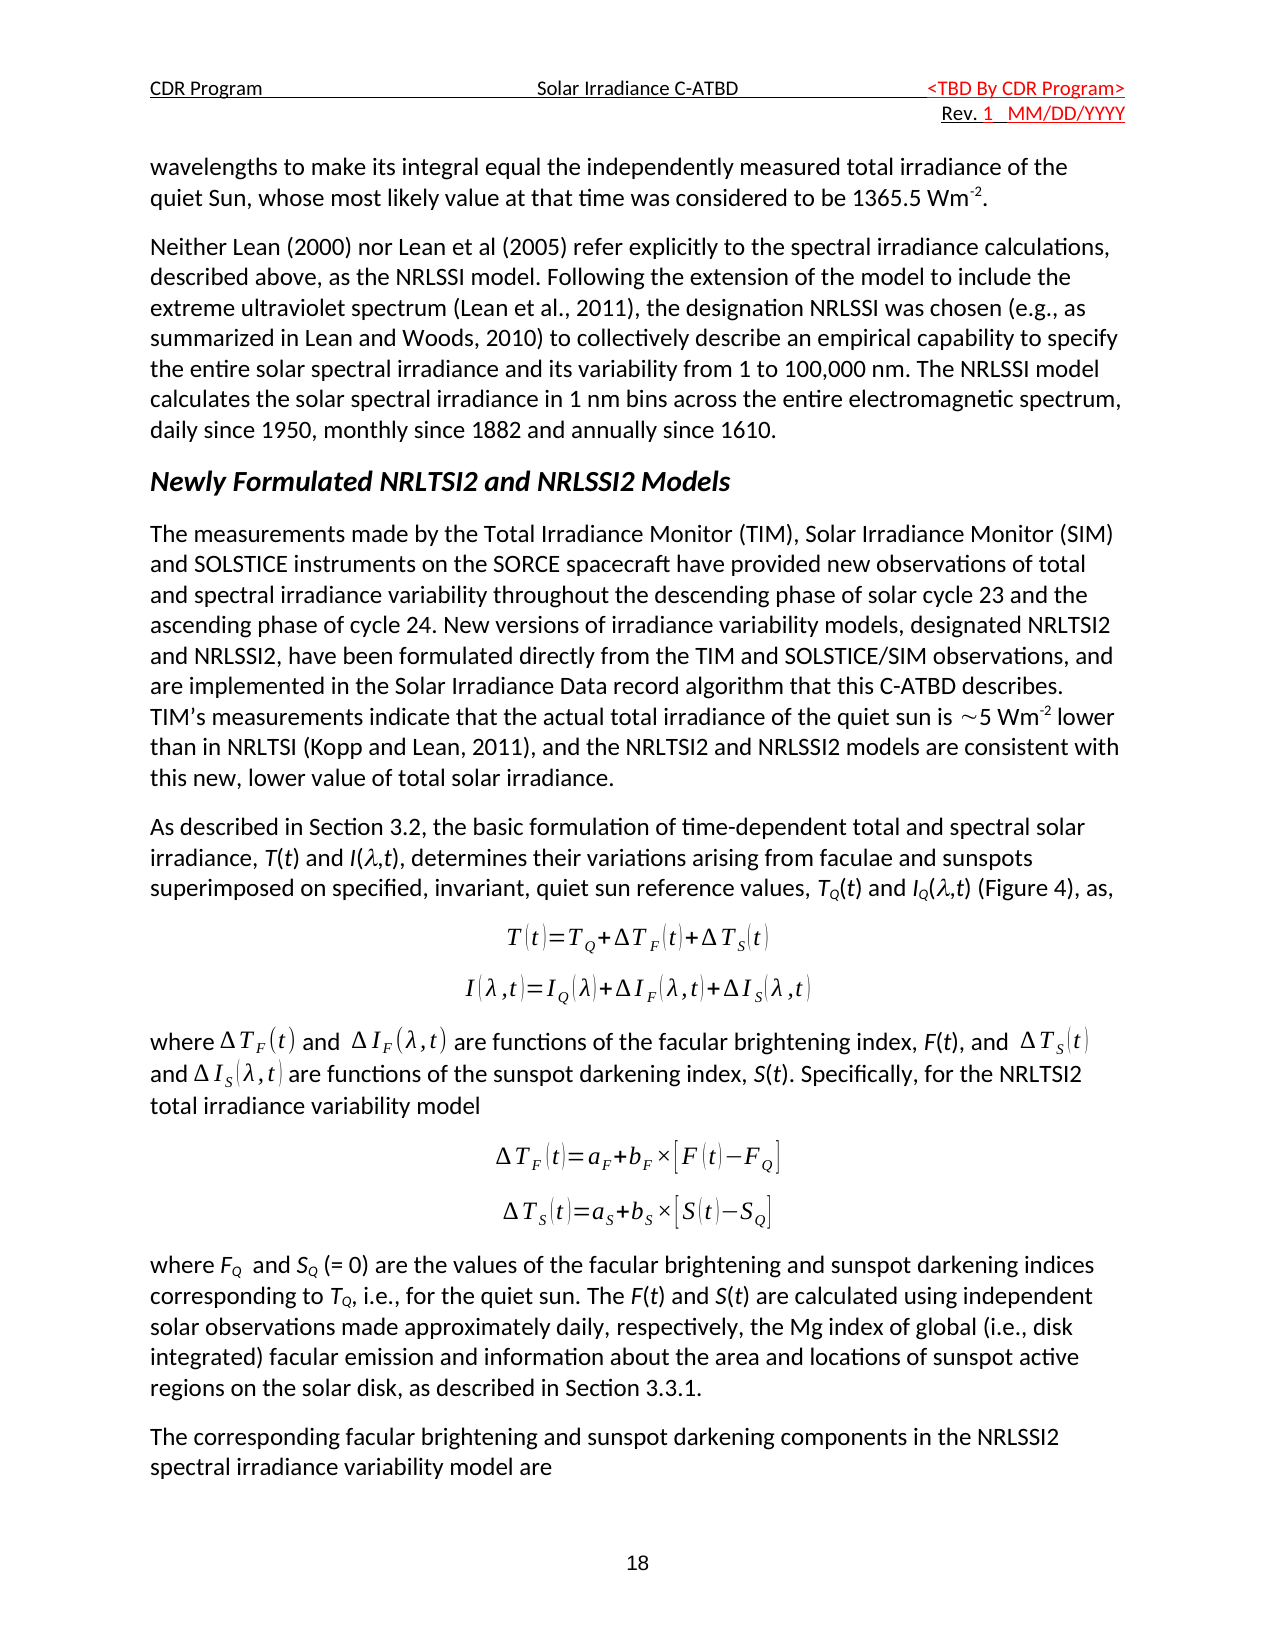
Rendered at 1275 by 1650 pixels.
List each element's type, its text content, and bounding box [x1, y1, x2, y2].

text where and are functions of the facular brightening index, F(t), and and are functions of the sunspot darkening index, S(t). Specifically, for the NRLTSI2 total irradiance variability model [150, 1025, 1125, 1121]
text The corresponding facular brightening and sunspot darkening components in the NRLSSI2 spectral irradiance variability model are [150, 1421, 1125, 1482]
text The measurements made by the Total Irradiance Monitor (TIM), Solar Irradiance Monitor (SIM) and SOLSTICE instruments on the SORCE spacecraft have provided new observations of total and spectral irradiance variability throughout the descending phase of solar cycle 23 and the ascending phase of cycle 24. New versions of irradiance variability models, designated NRLTSI2 and NRLSSI2, have been formulated directly from the TIM and SOLSTICE/SIM observations, and are implemented in the Solar Irradiance Data record algorithm that this C-ATBD describes. TIM’s measurements indicate that the actual total irradiance of the quiet sun is 5 Wm-2 lower than in NRLTSI (Kopp and Lean, 2011), and the NRLTSI2 and NRLSSI2 models are consistent with this new, lower value of total solar irradiance. [150, 518, 1125, 792]
text where FQ and SQ (= 0) are the values of the facular brightening and sunspot darkening indices corresponding to TQ, i.e., for the quiet sun. The F(t) and S(t) are calculated using independent solar observations made approximately daily, respectively, the Mg index of global (i.e., disk integrated) facular emission and information about the area and locations of sunspot active regions on the solar disk, as described in Section 3.3.1. [150, 1249, 1125, 1402]
text As described in Section 3.2, the basic formulation of time-dependent total and spectral solar irradiance, T(t) and I(,t), determines their variations arising from faculae and sunspots superimposed on specified, invariant, quiet sun reference values, TQ(t) and IQ(,t) (Figure 4), as, [150, 811, 1125, 903]
text Newly Formulated NRLTSI2 and NRLSSI2 Models [150, 463, 1125, 499]
text Neither Lean (2000) nor Lean et al (2005) refer explicitly to the spectral irradiance calculations, described above, as the NRLSSI model. Following the extension of the model to include the extreme ultraviolet spectrum (Lean et al., 2011), the designation NRLSSI was chosen (e.g., as summarized in Lean and Woods, 2010) to collectively describe an empirical capability to specify the entire solar spectral irradiance and its variability from 1 to 100,000 nm. The NRLSSI model calculates the solar spectral irradiance in 1 nm bins across the entire electromagnetic spectrum, daily since 1950, monthly since 1882 and annually since 1610. [150, 231, 1125, 445]
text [150, 151, 1125, 212]
